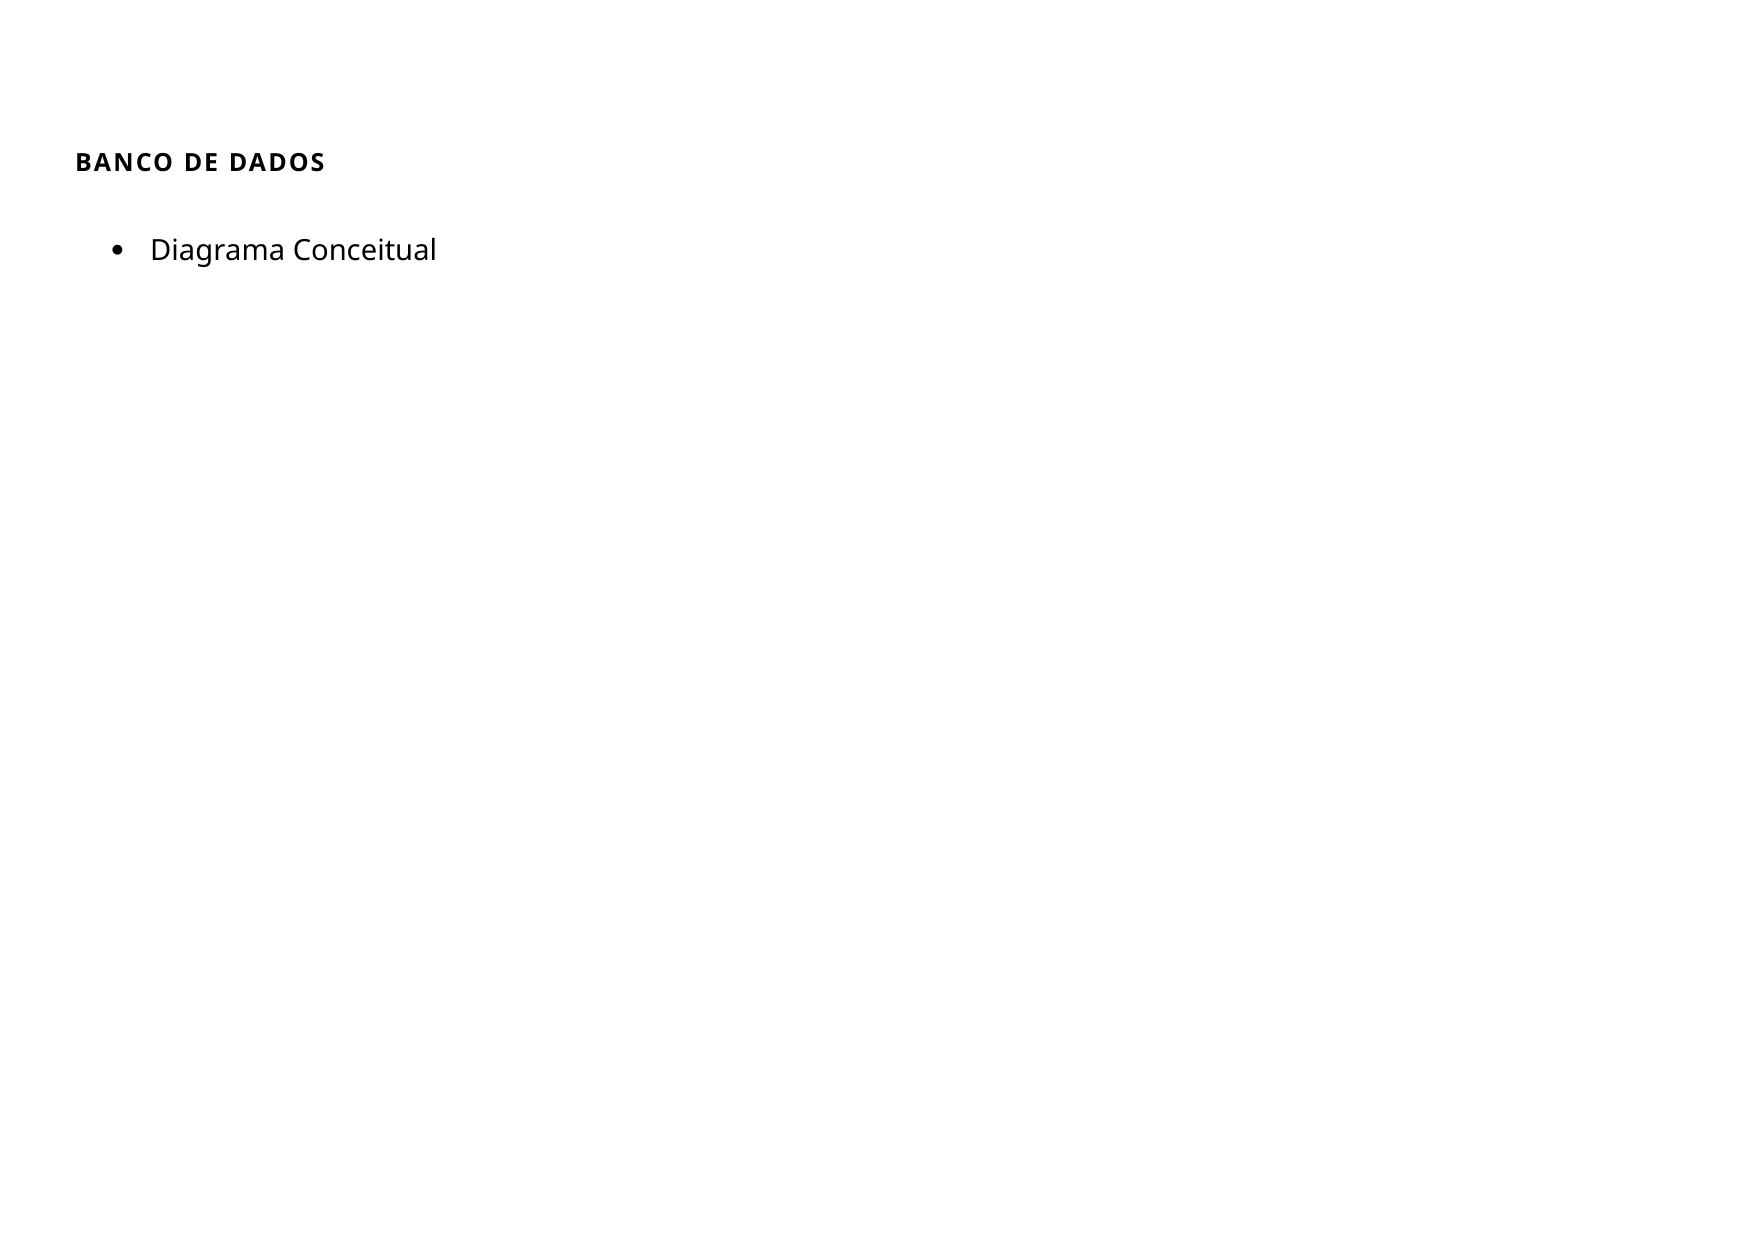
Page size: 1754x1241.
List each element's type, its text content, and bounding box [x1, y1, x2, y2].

subtitle Banco de DADOS [75, 145, 1679, 179]
list Diagrama Conceitual [112, 229, 1679, 268]
